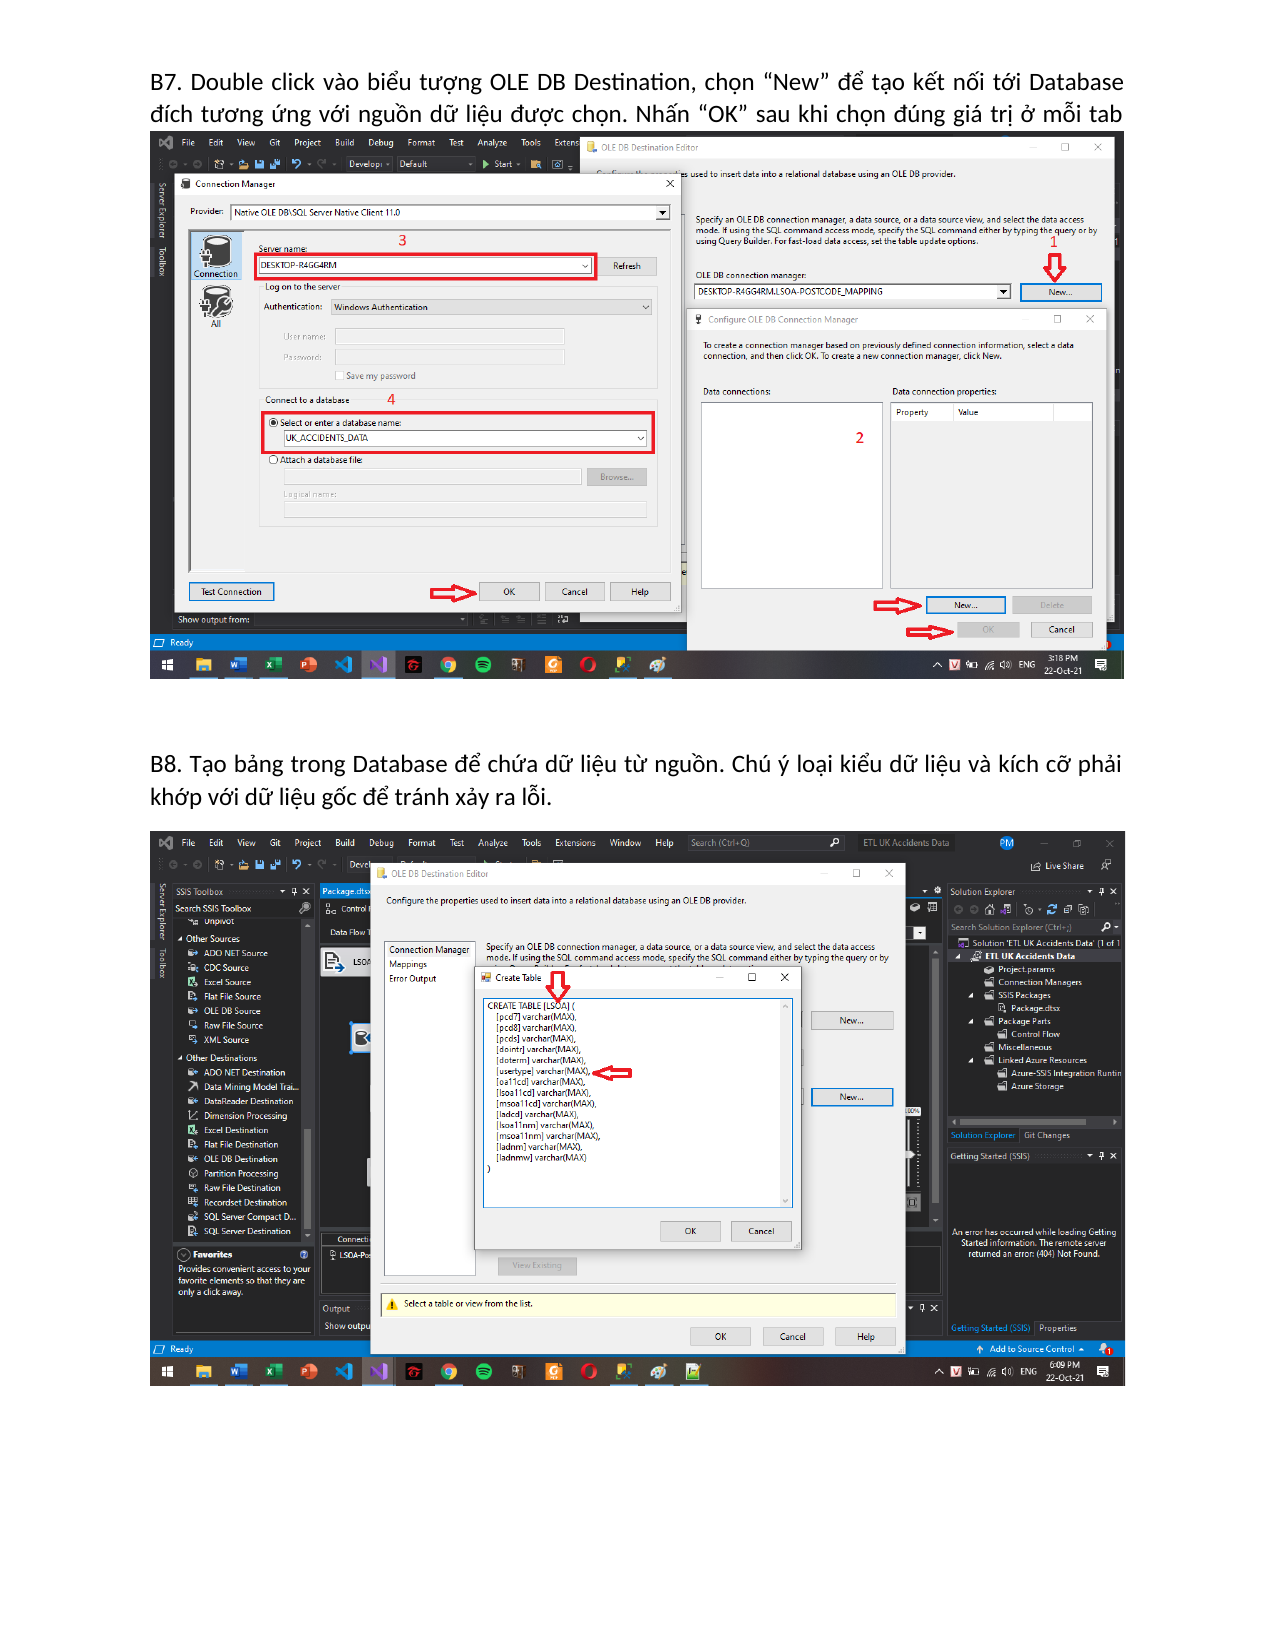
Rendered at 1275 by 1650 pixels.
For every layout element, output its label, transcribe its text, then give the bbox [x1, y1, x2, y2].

text B8. Tạo bảng trong Database để chứa dữ liệu từ nguồn. Chú ý loại kiểu dữ liệu và kích cỡ phải khớp với dữ liệu gốc để tránh xảy ra lỗi. [150, 749, 1125, 812]
picture [150, 831, 1125, 1387]
picture [150, 131, 1124, 680]
